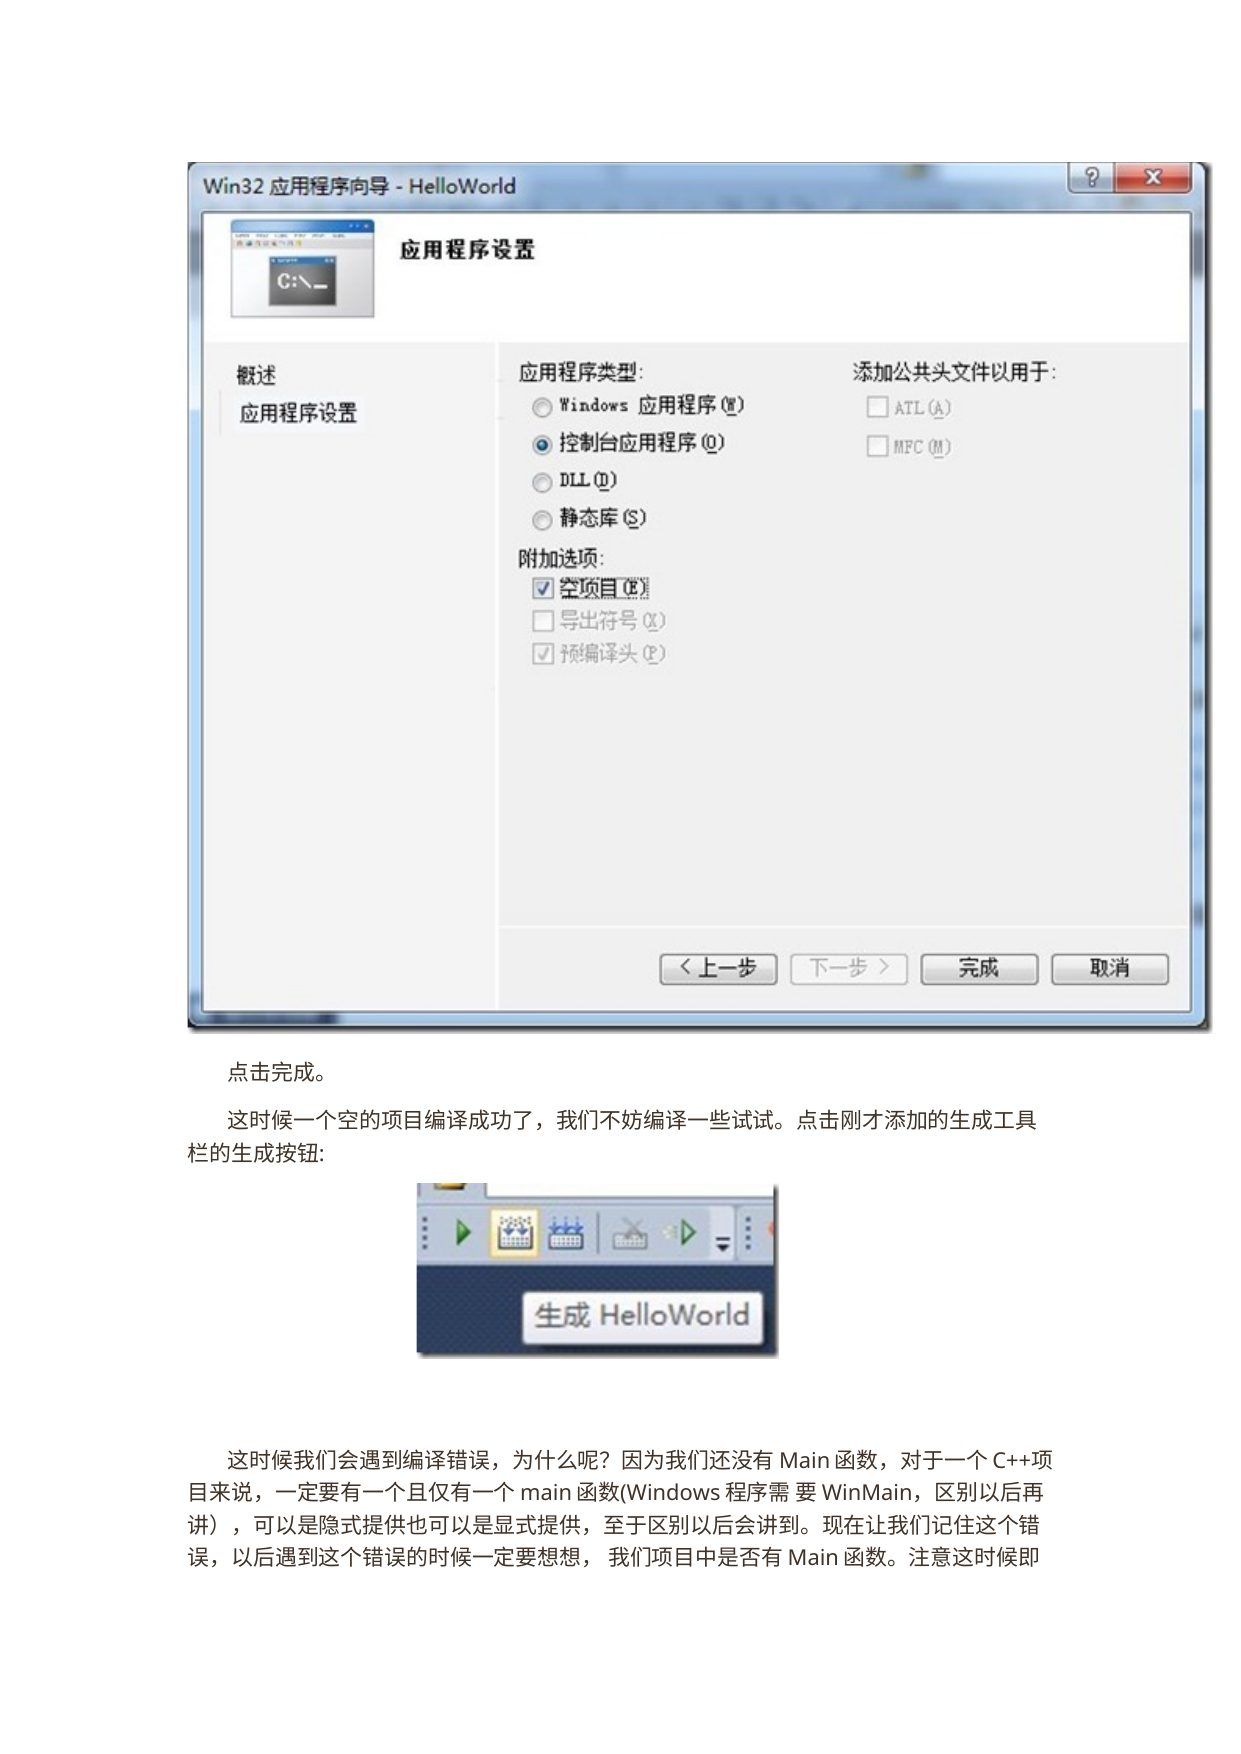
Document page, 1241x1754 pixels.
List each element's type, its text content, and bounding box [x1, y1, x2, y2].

text 点击完成。 [187, 1055, 1053, 1088]
picture [187, 162, 1213, 1034]
picture [416, 1183, 780, 1359]
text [187, 1443, 1053, 1573]
text 这时候一个空的项目编译成功了，我们不妨编译一些试试。点击刚才添加的生成工具栏的生成按钮: [187, 1103, 1053, 1168]
